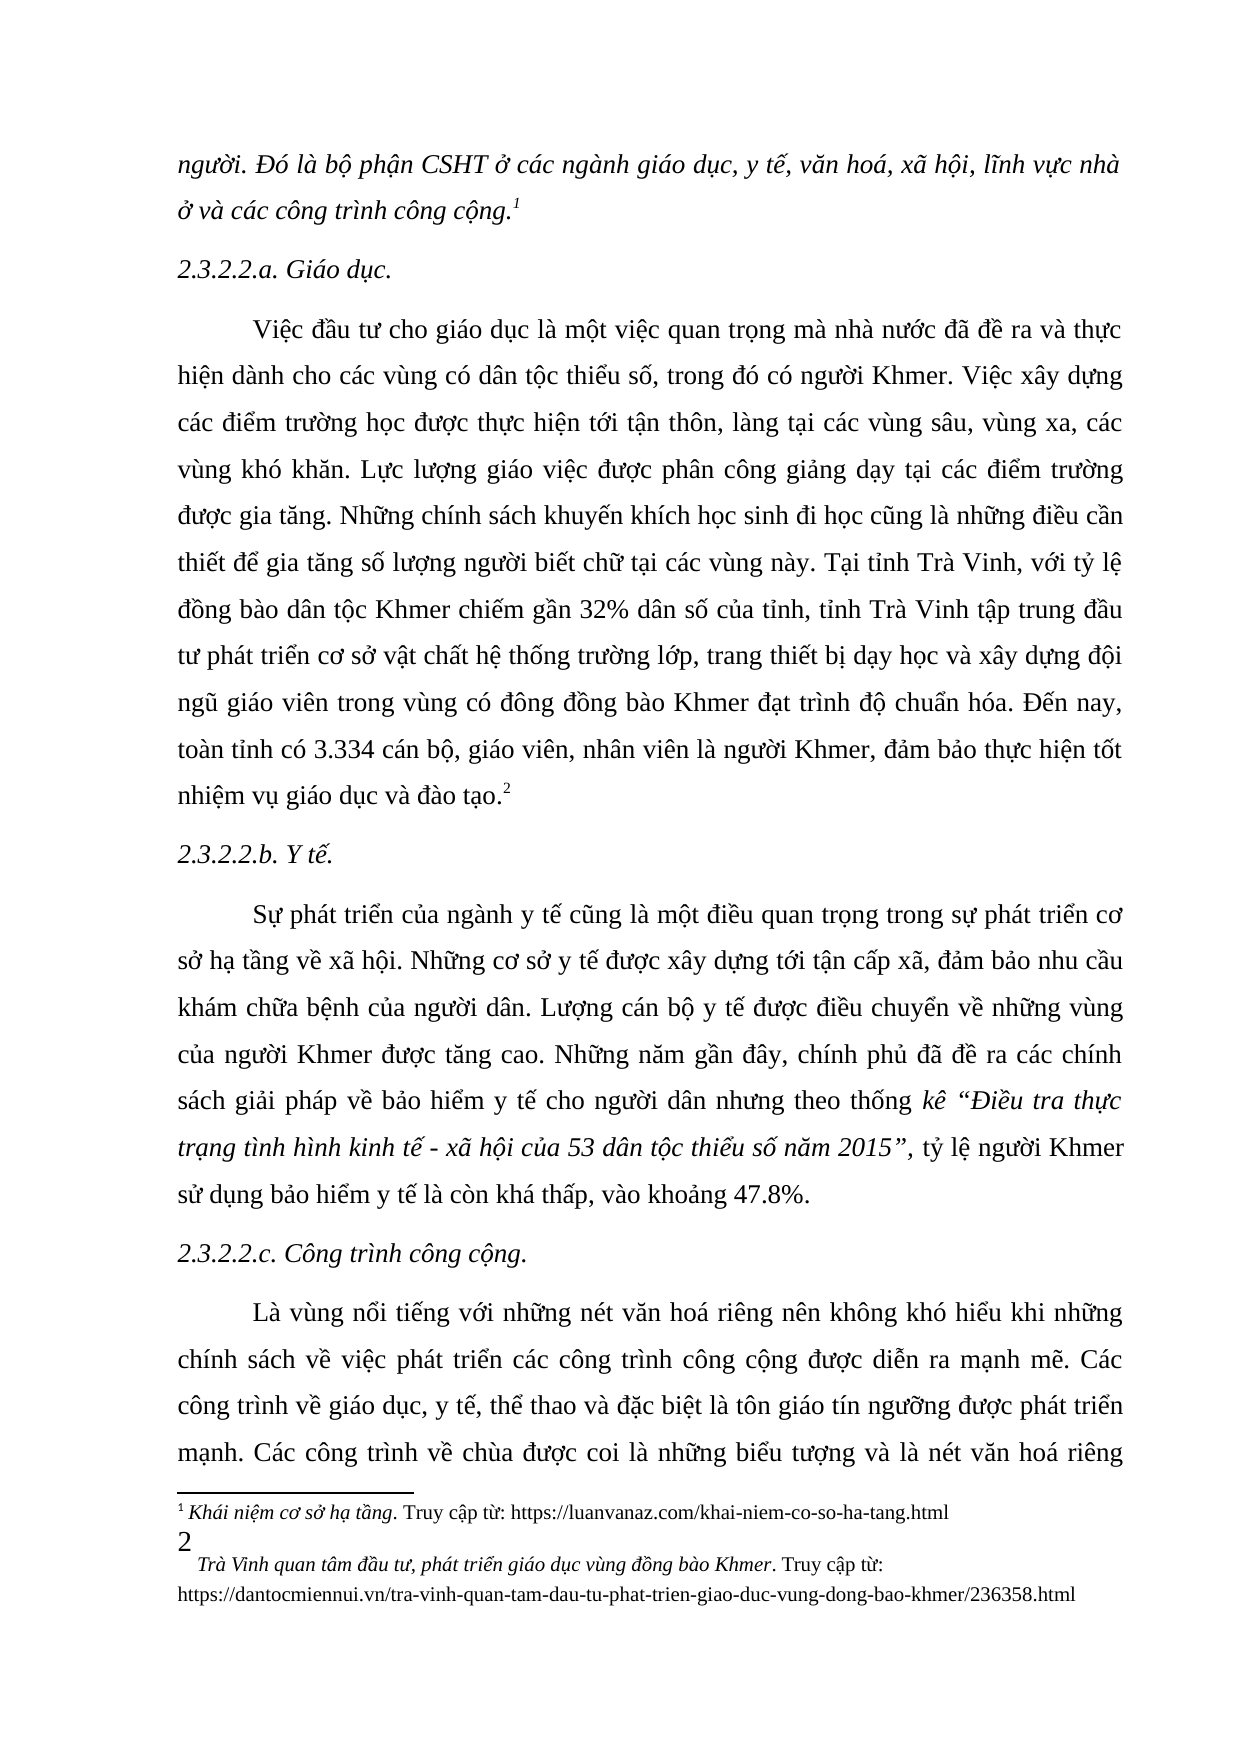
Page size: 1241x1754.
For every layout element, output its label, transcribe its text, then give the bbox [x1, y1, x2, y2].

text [177, 148, 1124, 226]
text 2.3.2.2.a. Giáo dục. [177, 253, 1124, 285]
text 2.3.2.2.b. Y tế. [177, 838, 1124, 870]
text 2.3.2.2.c. Công trình công cộng. [177, 1237, 1124, 1268]
text Sự phát triển của ngành y tế cũng là một điều quan trọng trong sự phát triển cơ sở hạ tầng về xã hội. Những cơ sở y tế được xây dựng tới tận cấp xã, đảm bảo nhu cầu khám chữa bệnh của người dân. Lượng cán bộ y tế được điều chuyển về những vùng của người Khmer được tăng cao. Những năm gần đây, chính phủ đã đề ra các chính sách giải pháp về bảo hiểm y tế cho người dân nhưng theo thống kê “Điều tra thực trạng tình hình kinh tế - xã hội của 53 dân tộc thiểu số năm 2015”, tỷ lệ người Khmer sử dụng bảo hiểm y tế là còn khá thấp, vào khoảng 47.8%. [177, 898, 1124, 1209]
text Việc đầu tư cho giáo dục là một việc quan trọng mà nhà nước đã đề ra và thực hiện dành cho các vùng có dân tộc thiểu số, trong đó có người Khmer. Việc xây dựng các điểm trường học được thực hiện tới tận thôn, làng tại các vùng sâu, vùng xa, các vùng khó khăn. Lực lượng giáo việc được phân công giảng dạy tại các điểm trường được gia tăng. Những chính sách khuyến khích học sinh đi học cũng là những điều cần thiết để gia tăng số lượng người biết chữ tại các vùng này. Tại tỉnh Trà Vinh, với tỷ lệ đồng bào dân tộc Khmer chiếm gần 32% dân số của tỉnh, tỉnh Trà Vinh tập trung đầu tư phát triển cơ sở vật chất hệ thống trường lớp, trang thiết bị dạy học và xây dựng đội ngũ giáo viên trong vùng có đông đồng bào Khmer đạt trình độ chuẩn hóa. Đến nay, toàn tỉnh có 3.334 cán bộ, giáo viên, nhân viên là người Khmer, đảm bảo thực hiện tốt nhiệm vụ giáo dục và đào tạo. [177, 313, 1124, 811]
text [177, 1296, 1124, 1467]
